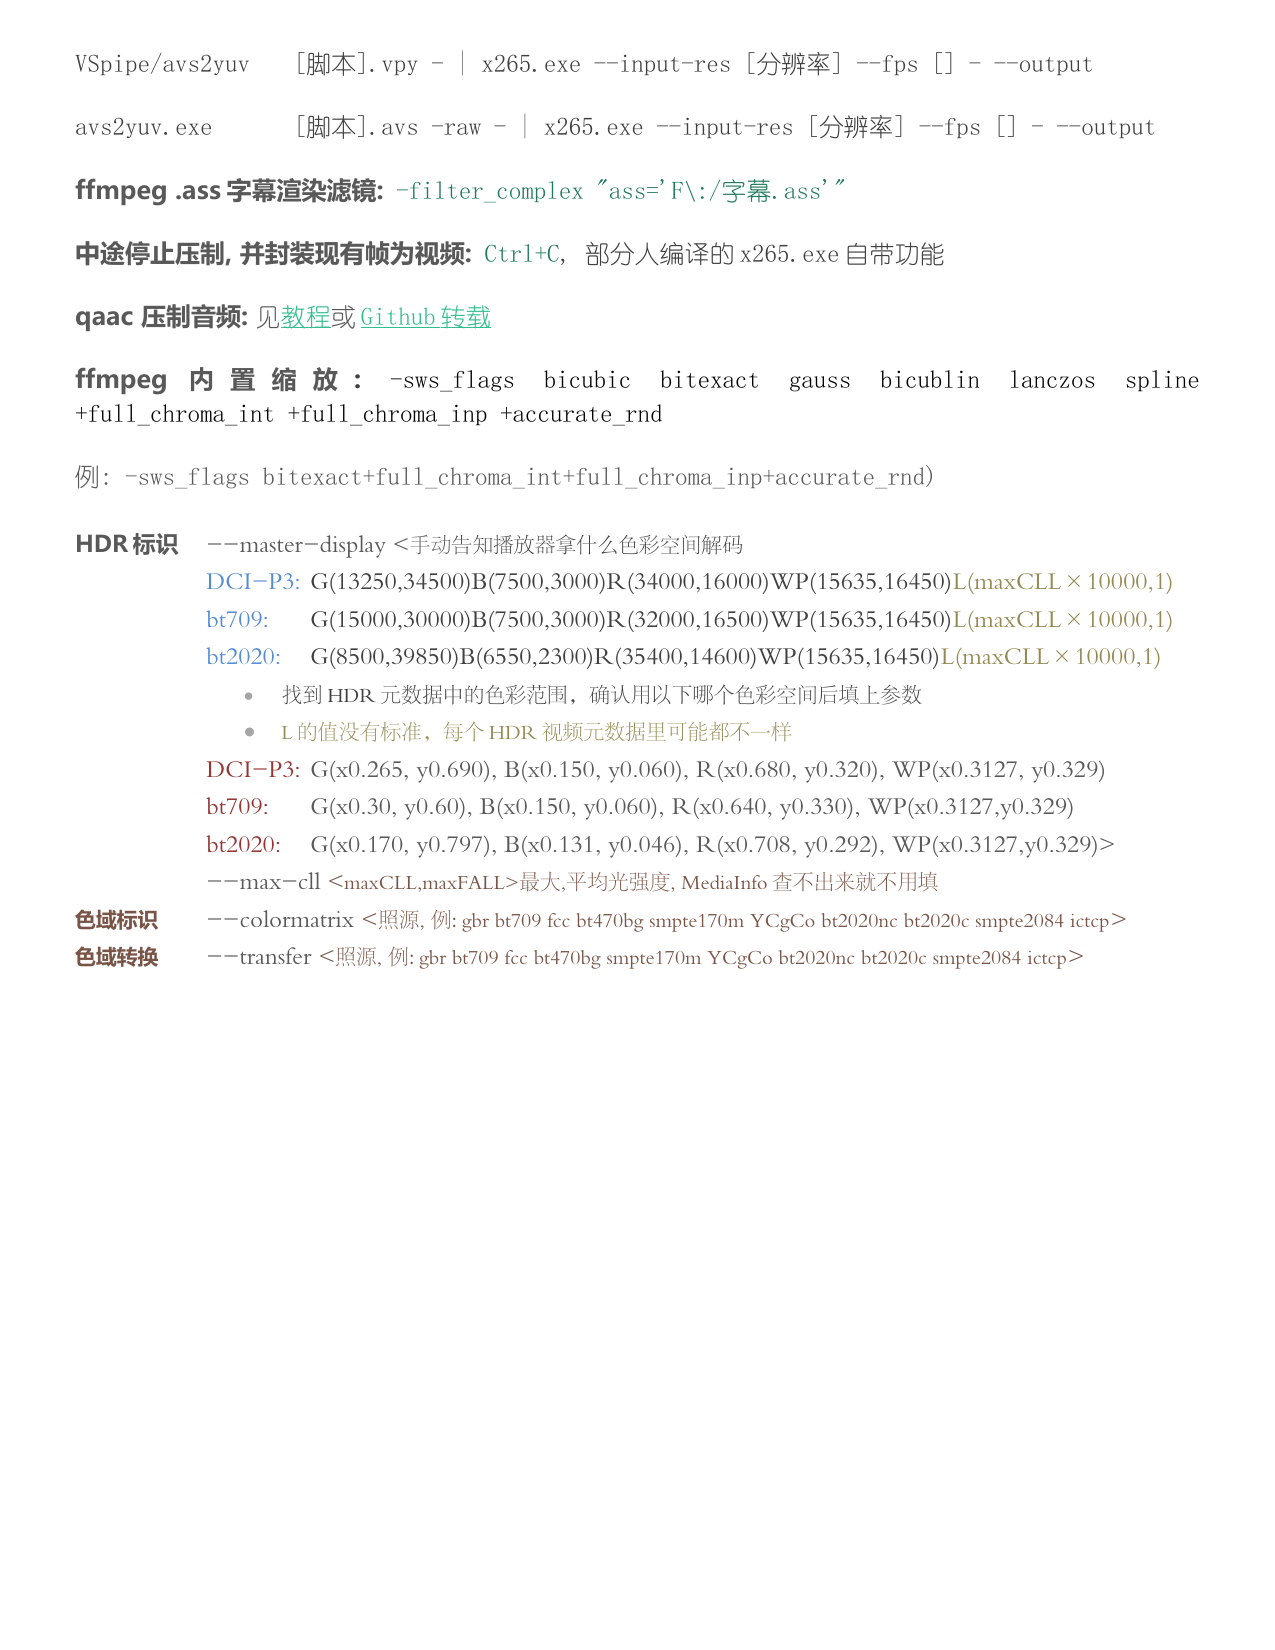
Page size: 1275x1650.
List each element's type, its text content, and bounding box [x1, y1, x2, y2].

text avs2yuv.exe [脚本].avs -raw - | x265.exe --input-res [分辨率] --fps [] - --output [75, 109, 1200, 143]
text 例: -sws_flags bitexact+full_chroma_int+full_chroma_inp+accurate_rnd) [75, 459, 1200, 493]
text ffmpeg内置缩放: -sws_flags bicubic bitexact gauss bicublin lanczos spline +full_chroma_int +full_chroma_inp +accurate_rnd [75, 362, 1200, 430]
text 中途停止压制, 并封装现有帧为视频: Ctrl+C, 部分人编译的x265.exe自带功能 [75, 236, 1200, 269]
text ffmpeg .ass字幕渲染滤镜: -filter_complex "ass='F\:/字幕.ass'" [75, 172, 1200, 206]
text qaac 压制音频: 见教程或Github转载 [75, 299, 1200, 333]
text VSpipe/avs2yuv [脚本].vpy - | x265.exe --input-res [分辨率] --fps [] - --output [75, 46, 1200, 80]
